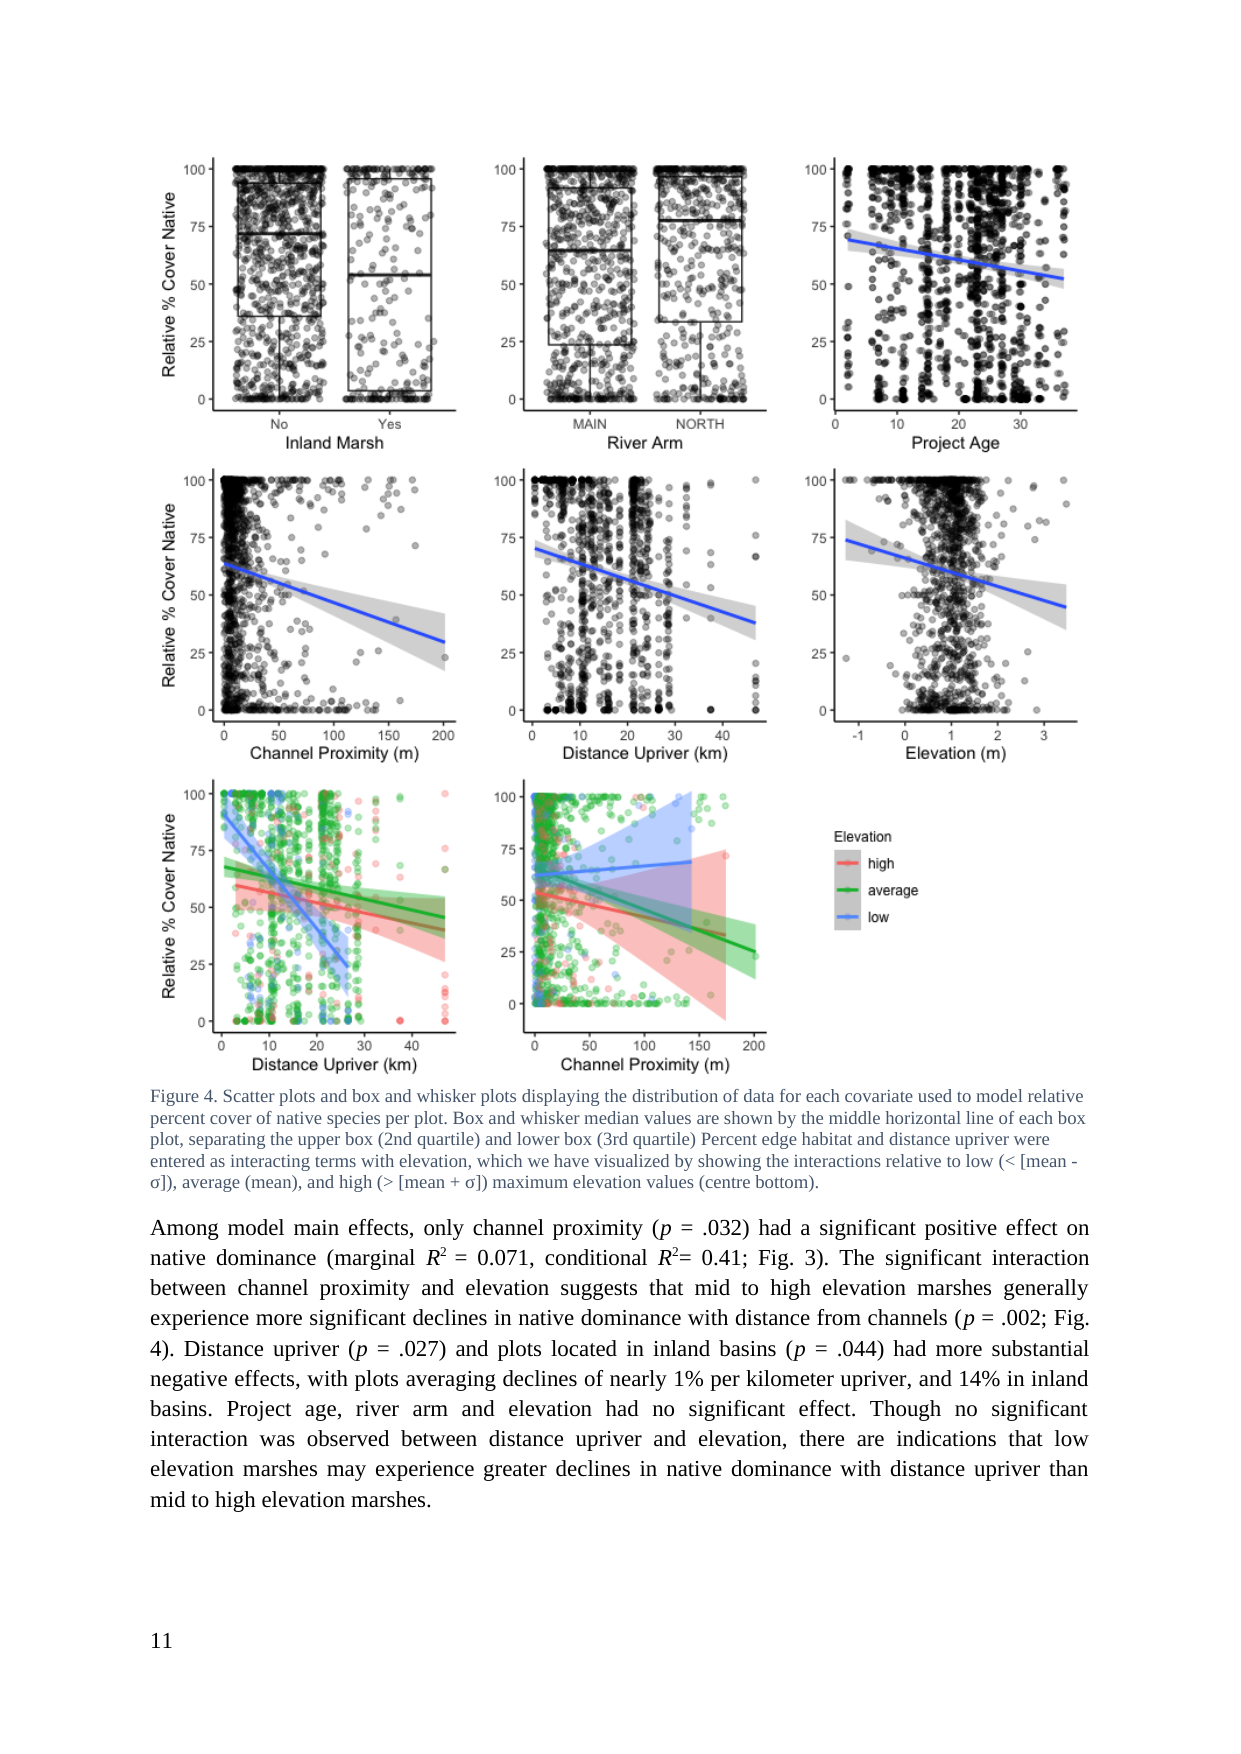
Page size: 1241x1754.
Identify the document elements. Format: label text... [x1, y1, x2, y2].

picture [154, 150, 1086, 1082]
text Among model main effects, only channel proximity (p = .032) had a significant positive effect on native dominance (marginal R2 = 0.071, conditional R2= 0.41; Fig. 3). The significant interaction between channel proximity and elevation suggests that mid to high elevation marshes generally experience more significant declines in native dominance with distance from channels (p = .002; Fig. 4). Distance upriver (p = .027) and plots located in inland basins (p = .044) had more substantial negative effects, with plots averaging declines of nearly 1% per kilometer upriver, and 14% in inland basins. Project age, river arm and elevation had no significant effect. Though no significant interaction was observed between distance upriver and elevation, there are indications that low elevation marshes may experience greater declines in native dominance with distance upriver than mid to high elevation marshes. [150, 1214, 1090, 1512]
text Figure 4. Scatter plots and box and whisker plots displaying the distribution of data for each covariate used to model relative percent cover of native species per plot. Box and whisker median values are shown by the middle horizontal line of each box plot, separating the upper box (2nd quartile) and lower box (3rd quartile) Percent edge habitat and distance upriver were entered as interacting terms with elevation, which we have visualized by showing the interactions relative to low (< [mean - σ]), average (mean), and high (> [mean + σ]) maximum elevation values (centre bottom). [150, 1085, 1090, 1193]
